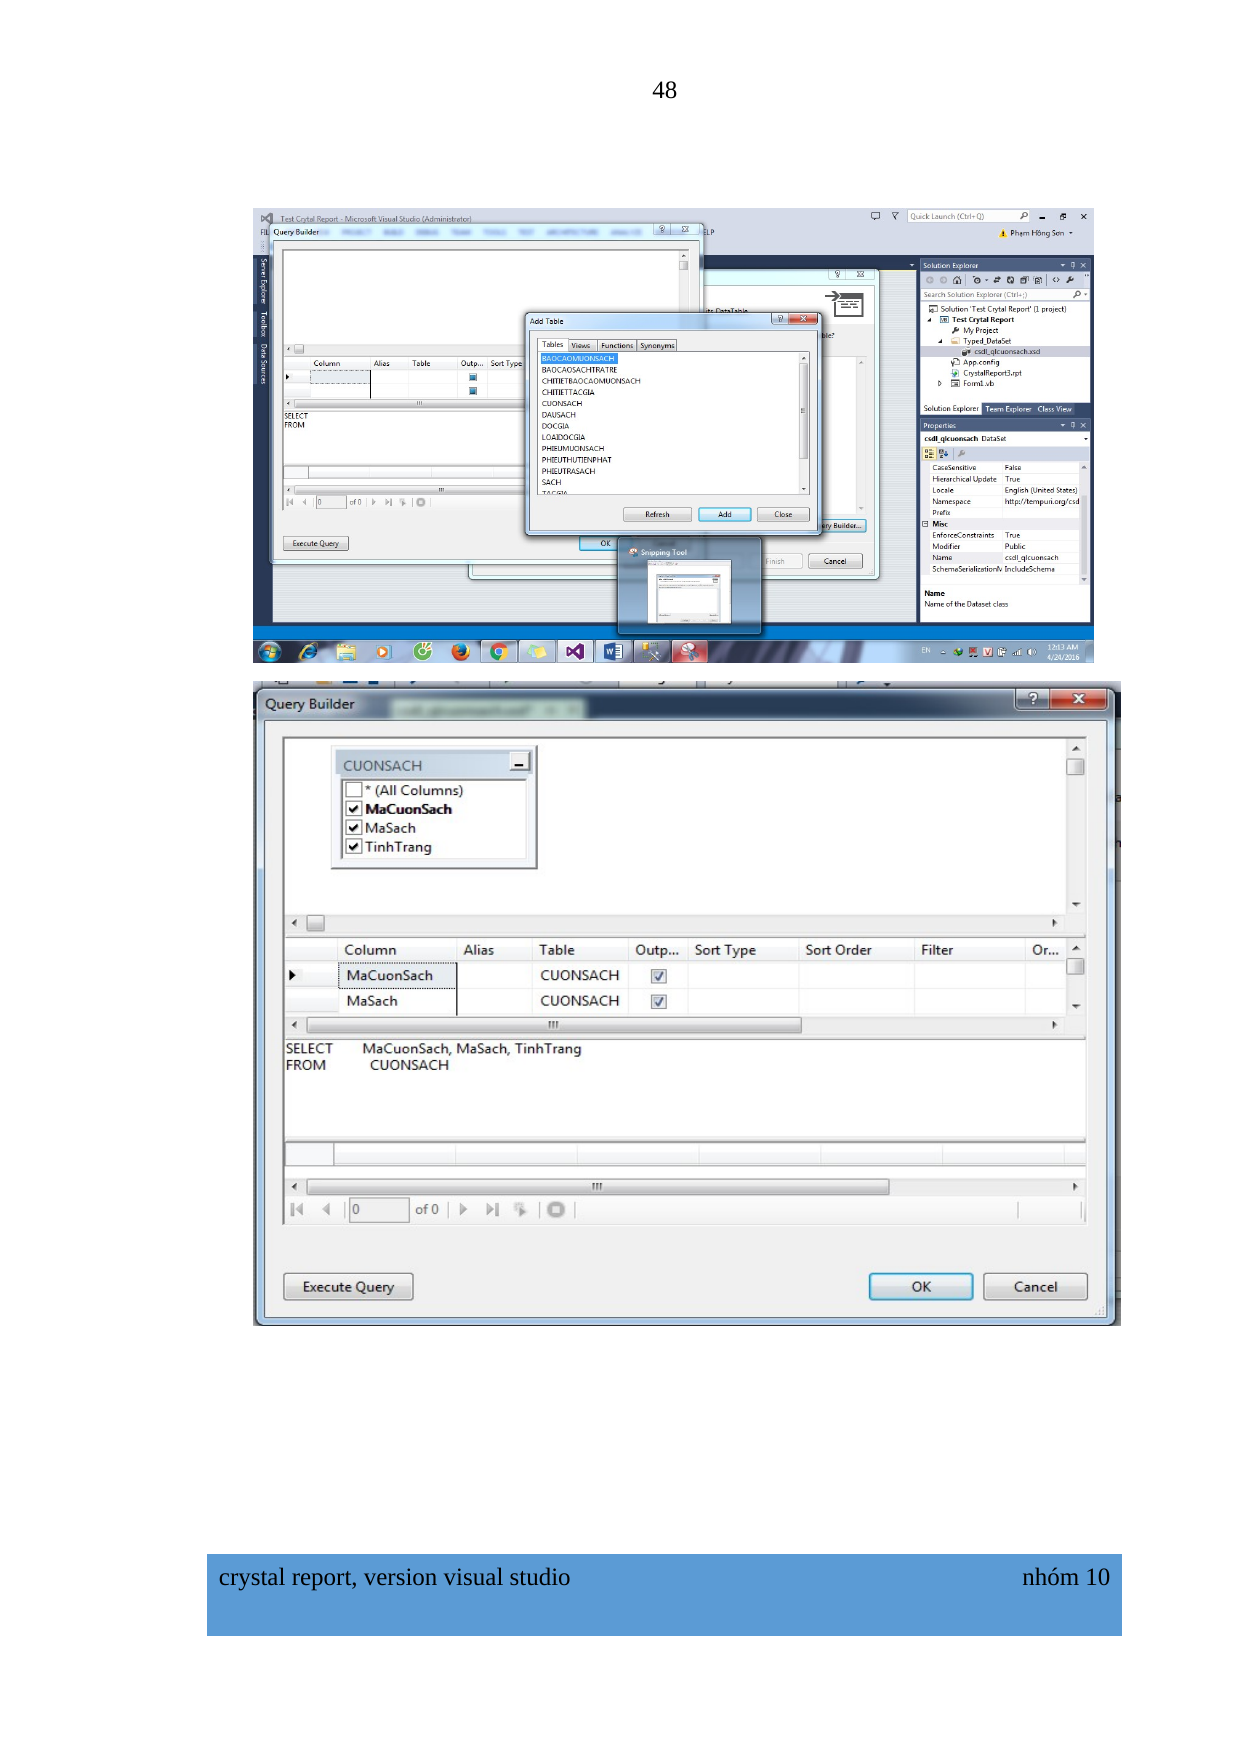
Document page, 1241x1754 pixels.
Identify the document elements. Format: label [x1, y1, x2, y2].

picture [253, 208, 1094, 663]
picture [253, 681, 1121, 1326]
